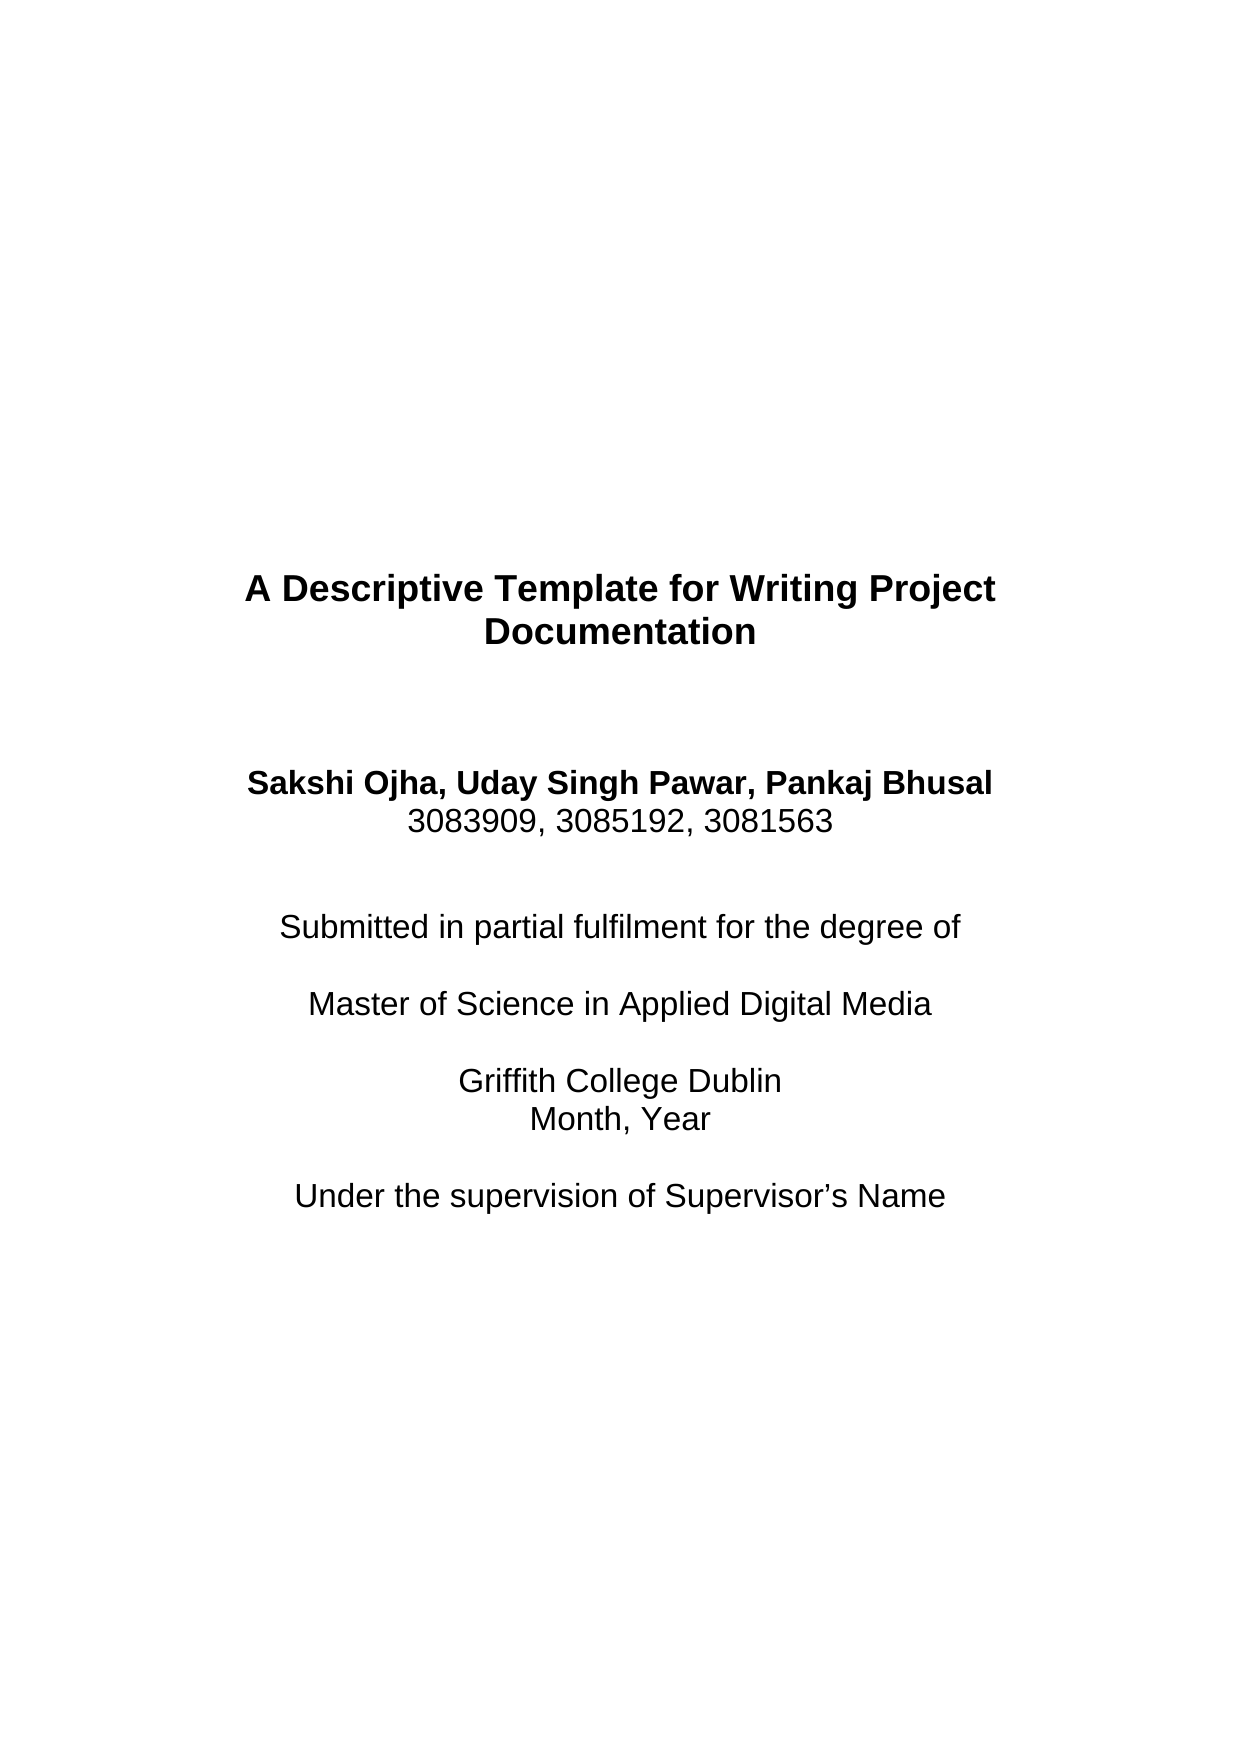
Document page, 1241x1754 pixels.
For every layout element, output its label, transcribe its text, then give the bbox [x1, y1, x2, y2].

text A Descriptive Template for Writing Project Documentation [187, 566, 1053, 653]
text Under the supervision of Supervisor’s Name [187, 1176, 1053, 1214]
text 3083909, 3085192, 3081563 [187, 801, 1053, 840]
text Master of Science in Applied Digital Media [187, 984, 1053, 1022]
text Month, Year [187, 1099, 1053, 1138]
text Sakshi Ojha, Uday Singh Pawar, Pankaj Bhusal [187, 763, 1053, 801]
text Submitted in partial fulfilment for the degree of [187, 907, 1053, 945]
text Griffith College Dublin [187, 1061, 1053, 1099]
